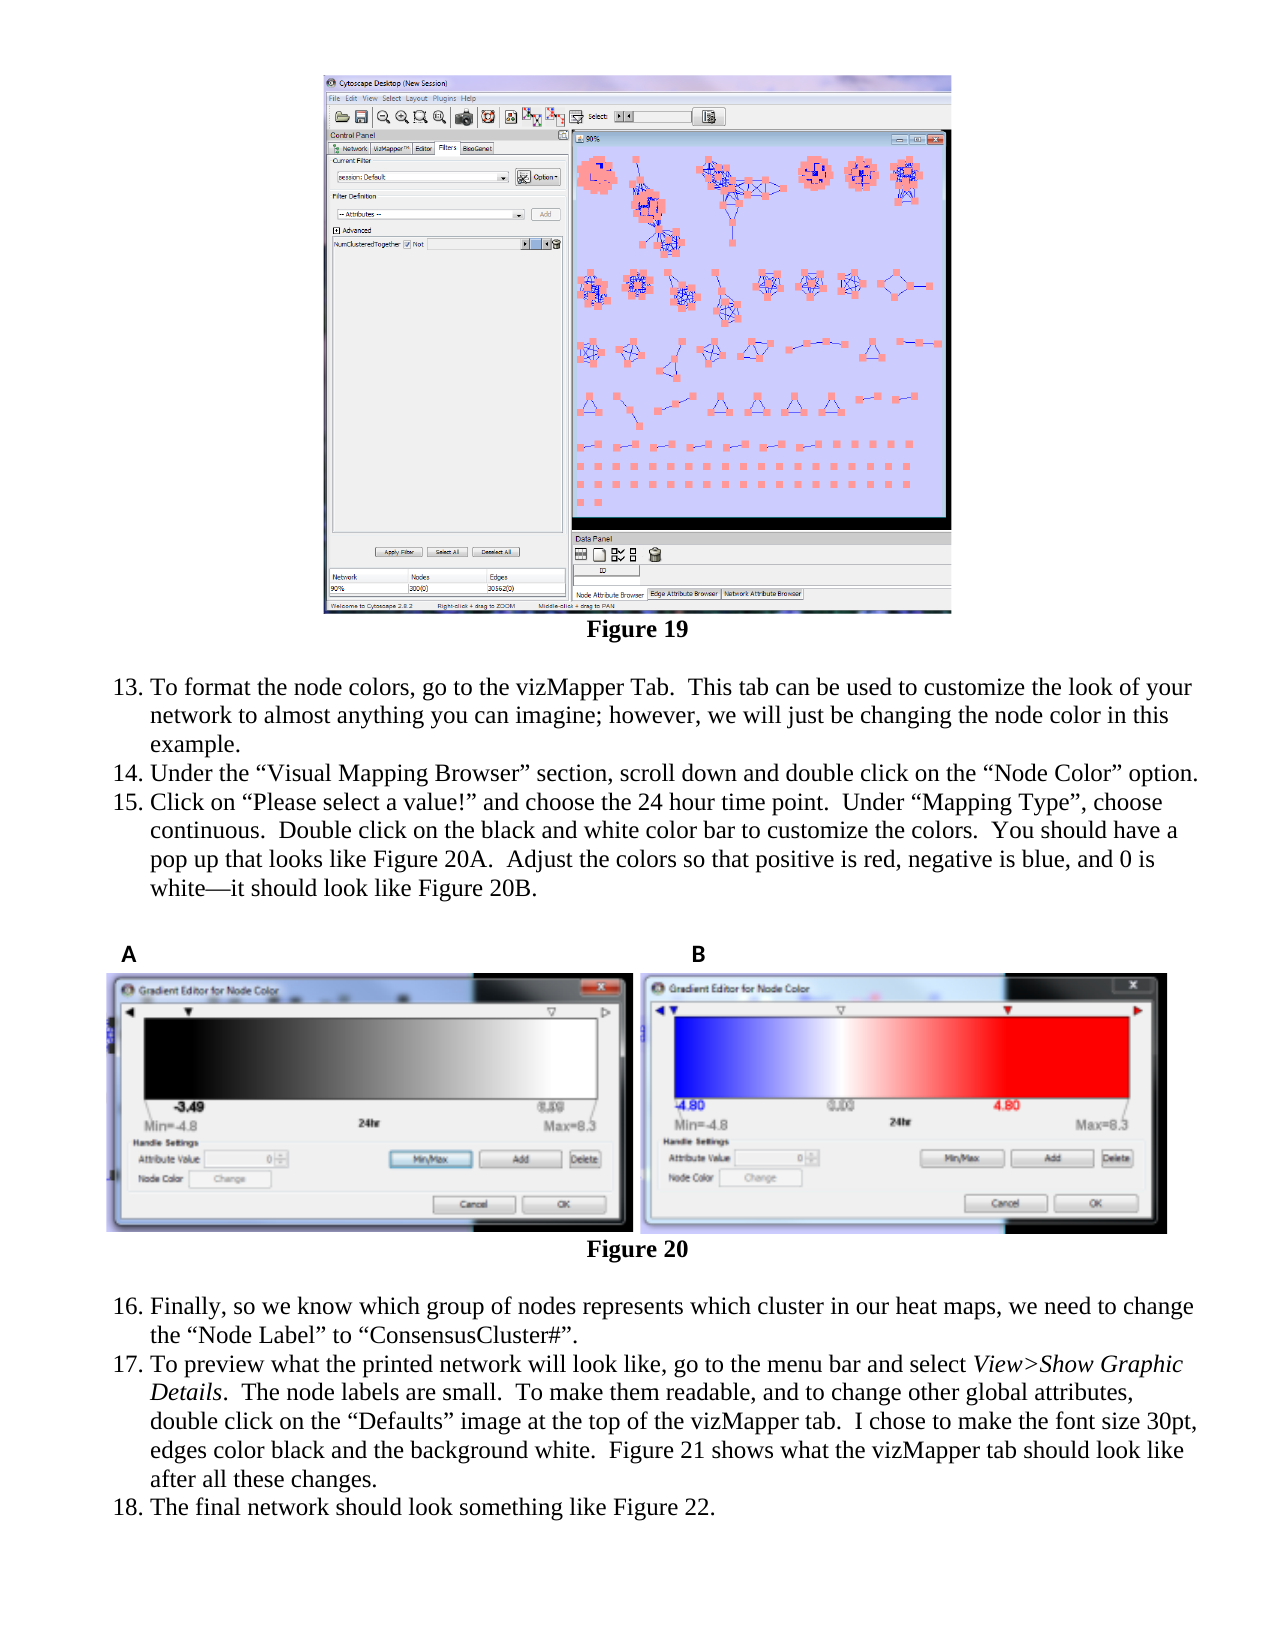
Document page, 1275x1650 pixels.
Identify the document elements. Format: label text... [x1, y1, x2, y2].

text Figure 20 [75, 1234, 1200, 1262]
list To preview what the printed network will look like, go to the menu bar and select View>Show Graphic Details. The node labels are small. To make them readable, and to change other global attributes, double click on the “Defaults” image at the top of the vizMapper tab. I chose to make the font size 30pt, edges color black and the background white. Figure 21 shows what the vizMapper tab should look like after all these changes. [112, 1349, 1200, 1492]
list Under the “Visual Mapping Browser” section, scroll down and double click on the “Node Color” option. [112, 758, 1200, 787]
list The final network should look something like Figure 22. [112, 1492, 1200, 1521]
picture [106, 973, 634, 1232]
picture [323, 75, 952, 614]
picture [640, 973, 1168, 1234]
text Figure 19 [75, 614, 1200, 643]
list Finally, so we know which group of nodes represents which cluster in our heat maps, we need to change the “Node Label” to “ConsensusCluster#”. [112, 1291, 1200, 1349]
list To format the node colors, go to the vizMapper Tab. This tab can be used to customize the look of your network to almost anything you can imagine; however, we will just be changing the node color in this example. [112, 672, 1200, 758]
list Click on “Please select a value!” and choose the 24 hour time point. Under “Mapping Type”, choose continuous. Double click on the black and white color bar to customize the colors. You should have a pop up that looks like Figure 20A. Adjust the colors so that positive is red, negative is blue, and 0 is white—it should look like Figure 20B. [112, 787, 1200, 902]
